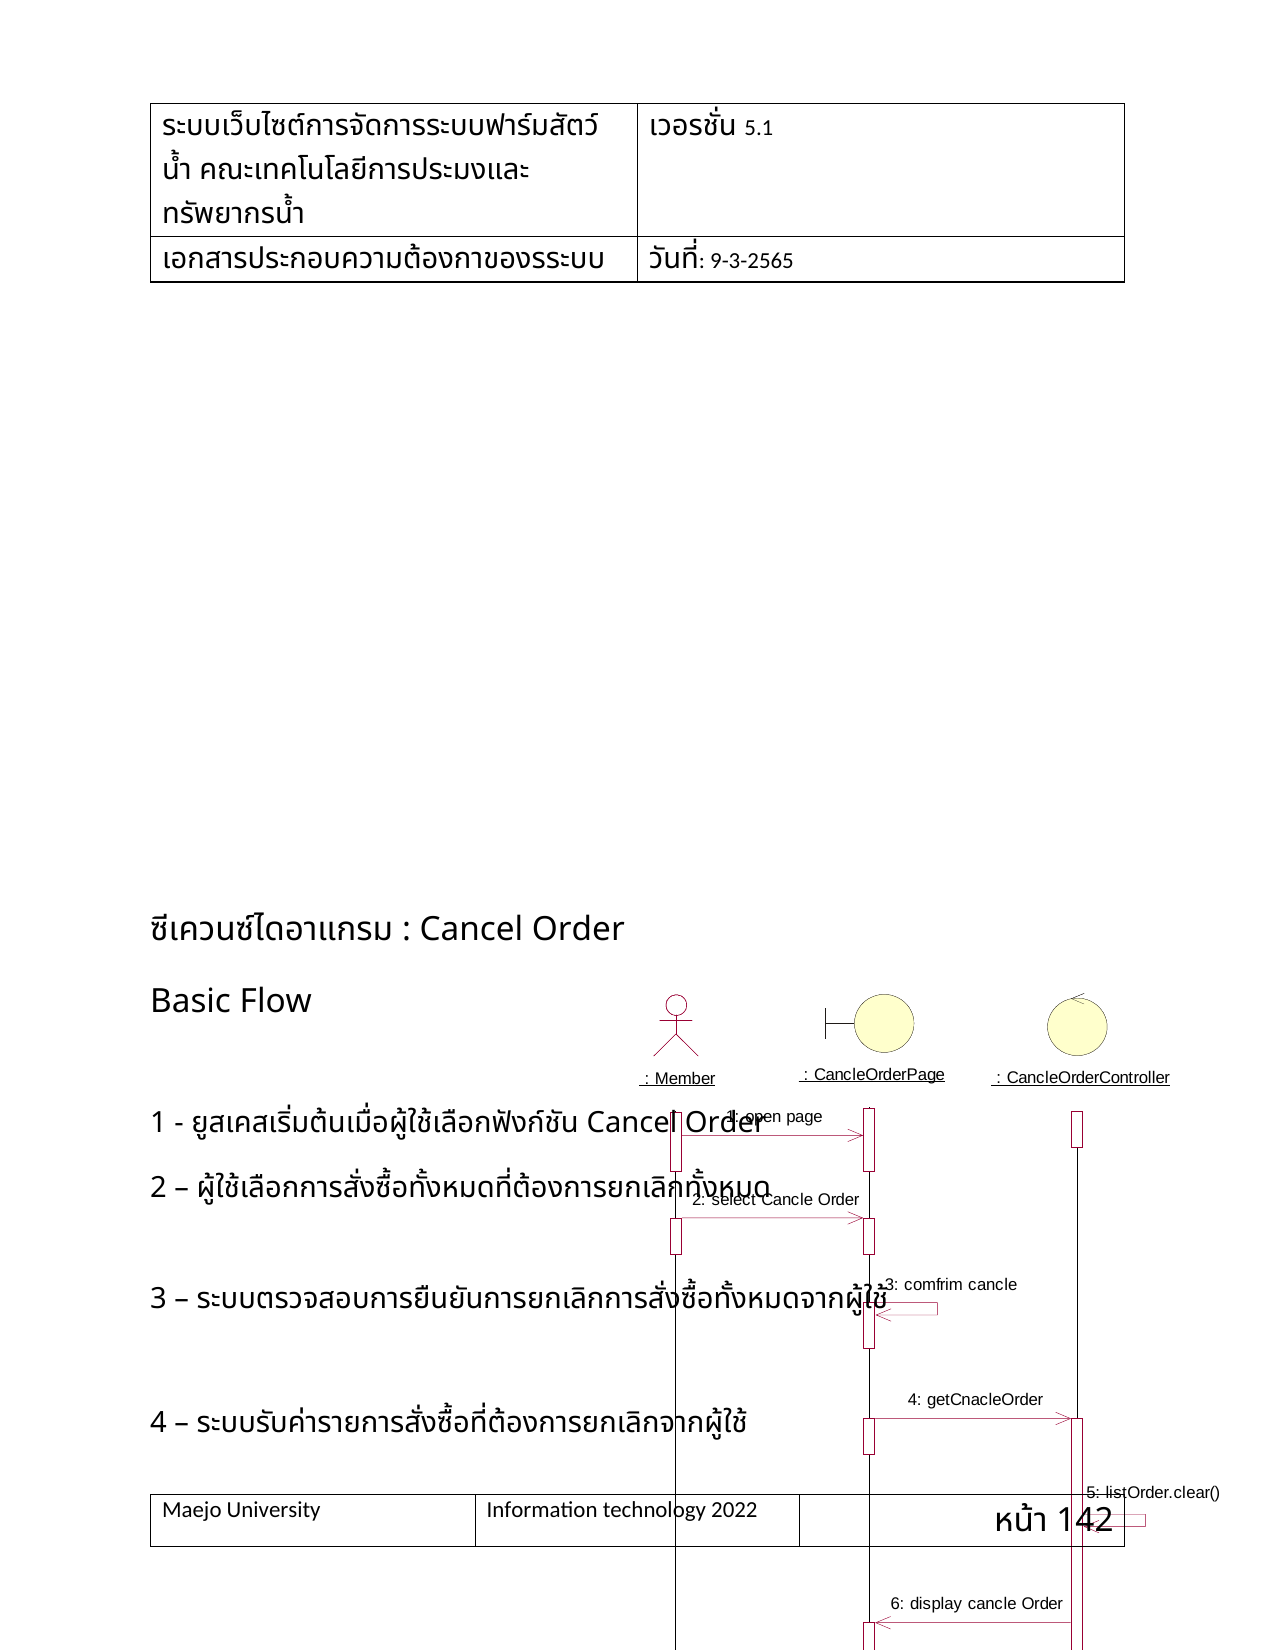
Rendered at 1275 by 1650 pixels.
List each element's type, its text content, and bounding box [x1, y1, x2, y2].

text Basic Flow [150, 976, 1125, 1022]
text 4 – ระบบรับค่ารายการสั่งซื้อที่ต้องการยกเลิกจากผู้ใช้ [150, 1401, 1125, 1446]
text 2 – ผู้ใช้เลือกการสั่งซื้อทั้งหมดที่ต้องการยกเลิกทั้งหมด [150, 1166, 1125, 1210]
text 3 – ระบบตรวจสอบการยืนยันการยกเลิกการสั่งซื้อทั้งหมดจากผู้ใช้ [150, 1277, 1125, 1322]
text 1 - ยูสเคสเริ่มต้นเมื่อผู้ใช้เลือกฟังก์ชัน Cancel Order [150, 1102, 1125, 1146]
text ซีเควนซ์ไดอาแกรม : Cancel Order [150, 905, 1125, 956]
